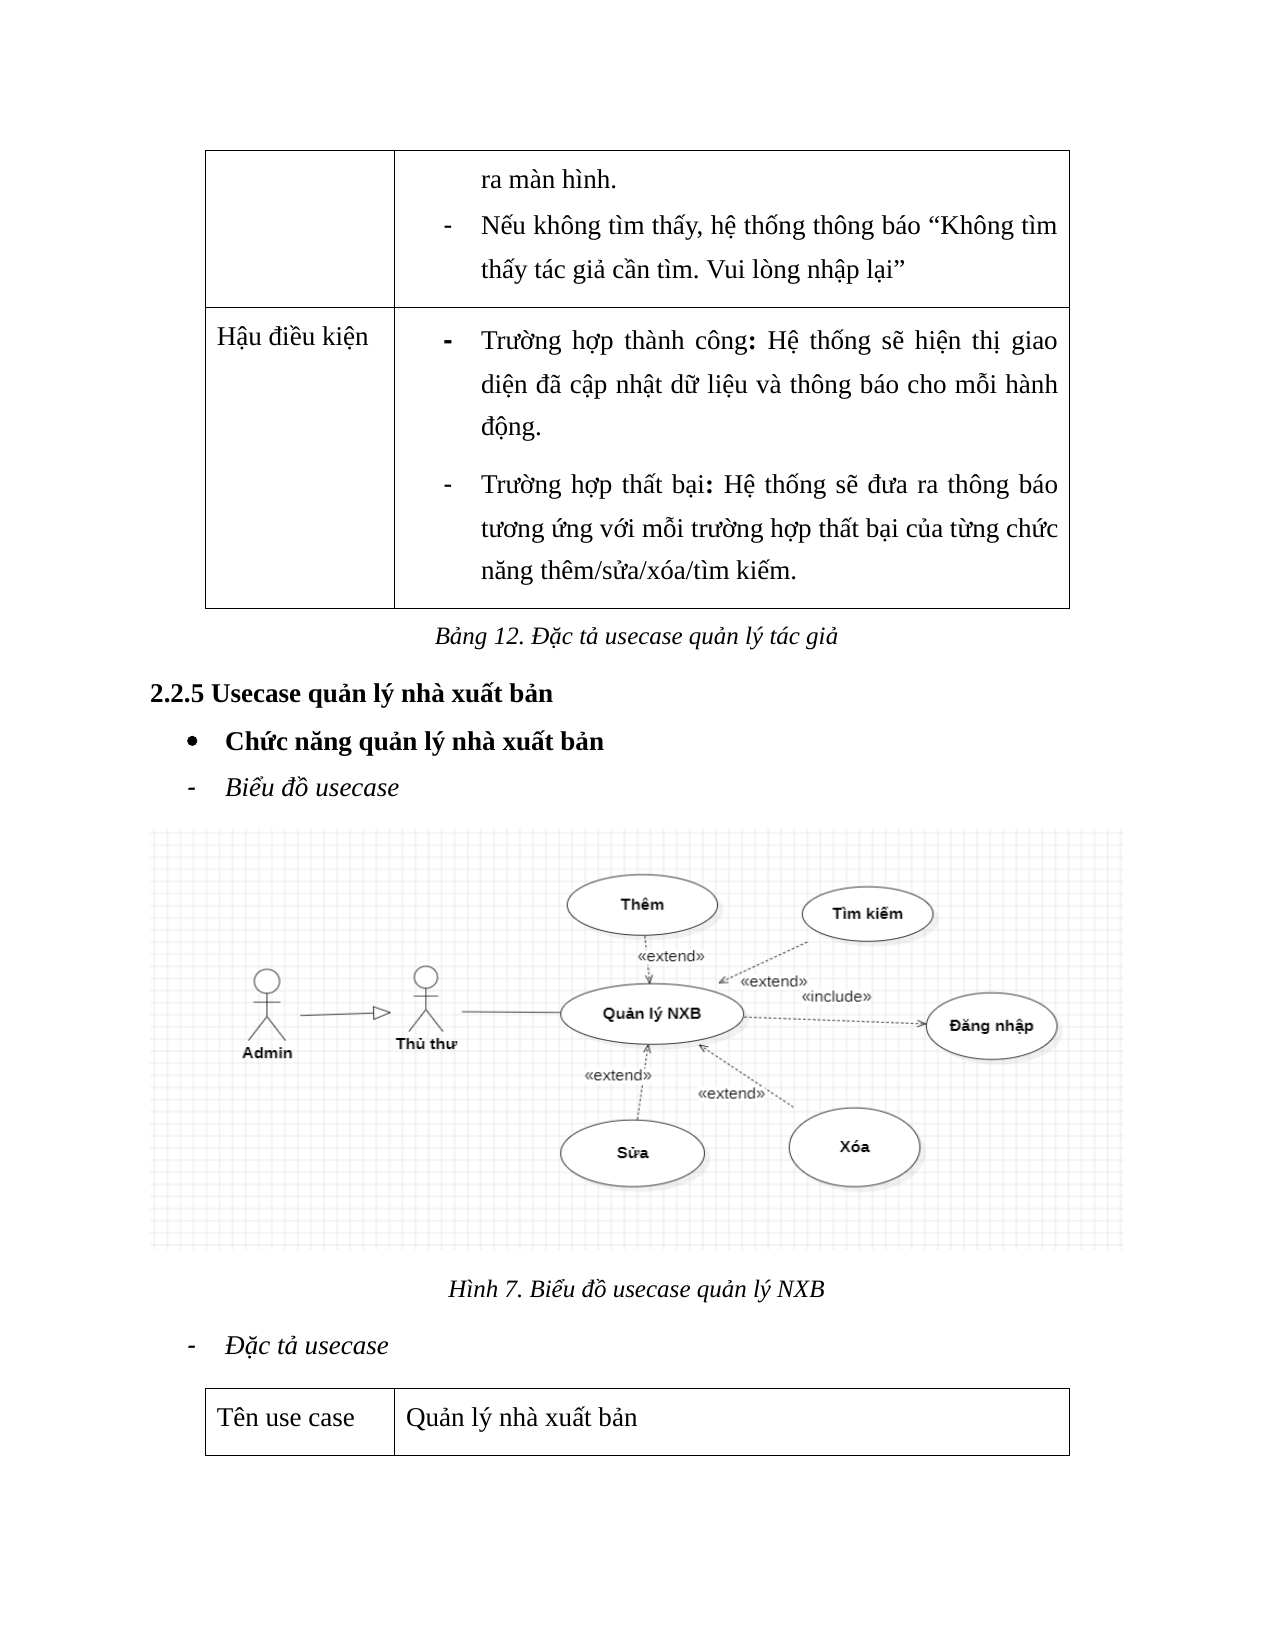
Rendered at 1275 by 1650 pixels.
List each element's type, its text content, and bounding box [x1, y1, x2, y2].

picture [150, 829, 1124, 1250]
table_cell Trường hợp thành công: Hệ thống sẽ hiện thị giao diện đã cập nhật dữ liệu và thông báo cho mỗi hành động. Trường hợp thất bại: Hệ thống sẽ đưa ra thông báo tương ứng với mỗi trường hợp thất bại của từng chức năng thêm/sửa/xóa/tìm kiếm. [395, 308, 1069, 608]
text Bảng 12. Đặc tả usecase quản lý tác giả [150, 621, 1125, 650]
table_header Tên use case [206, 1389, 394, 1455]
table_header Quản lý nhà xuất bản [395, 1389, 1069, 1455]
text Hình 7. Biểu đồ usecase quản lý NXB [150, 1274, 1125, 1303]
table_cell Hậu điều kiện [206, 308, 394, 608]
subtitle 2.2.5 Usecase quản lý nhà xuất bản [150, 677, 1125, 708]
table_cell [395, 151, 1069, 307]
list Chức năng quản lý nhà xuất bản [187, 725, 1125, 756]
list Đặc tả usecase [187, 1325, 1125, 1362]
list Biểu đồ usecase [187, 767, 1125, 804]
